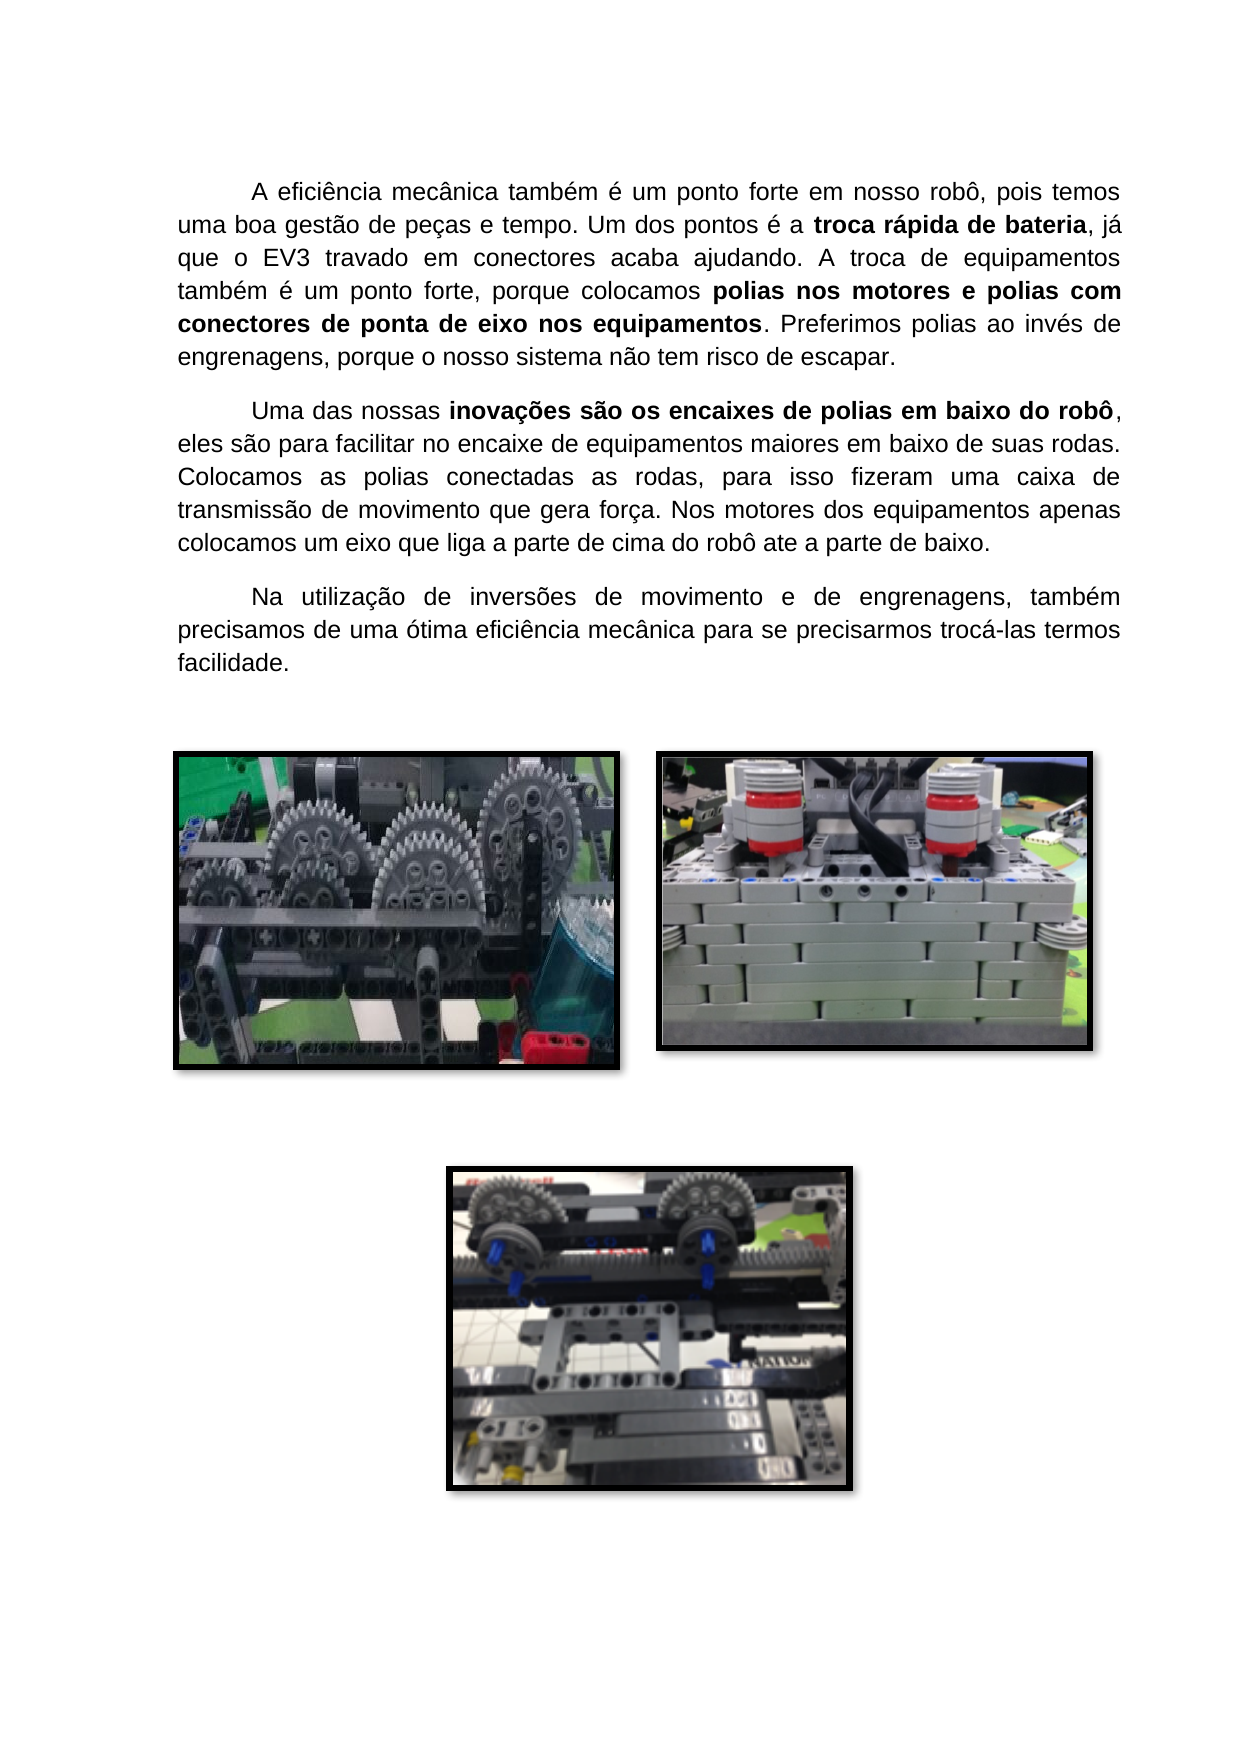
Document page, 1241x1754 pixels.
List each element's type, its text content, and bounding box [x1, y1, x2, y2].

text Na utilização de inversões de movimento e de engrenagens, também precisamos de uma ótima eficiência mecânica para se precisarmos trocá-las termos facilidade. [177, 582, 1122, 677]
picture [663, 758, 1087, 1044]
text Uma das nossas inovações são os encaixes de polias em baixo do robô, eles são para facilitar no encaixe de equipamentos maiores em baixo de suas rodas. Colocamos as polias conectadas as rodas, para isso fizeram uma caixa de transmissão de movimento que gera força. Nos motores dos equipamentos apenas colocamos um eixo que liga a parte de cima do robô ate a parte de baixo. [177, 396, 1122, 557]
text A eficiência mecânica também é um ponto forte em nosso robô, pois temos uma boa gestão de peças e tempo. Um dos pontos é a troca rápida de bateria, já que o EV3 travado em conectores acaba ajudando. A troca de equipamentos também é um ponto forte, porque colocamos polias nos motores e polias com conectores de ponta de eixo nos equipamentos. Preferimos polias ao invés de engrenagens, porque o nosso sistema não tem risco de escapar. [177, 177, 1122, 371]
picture [179, 757, 614, 1064]
picture [453, 1172, 846, 1485]
